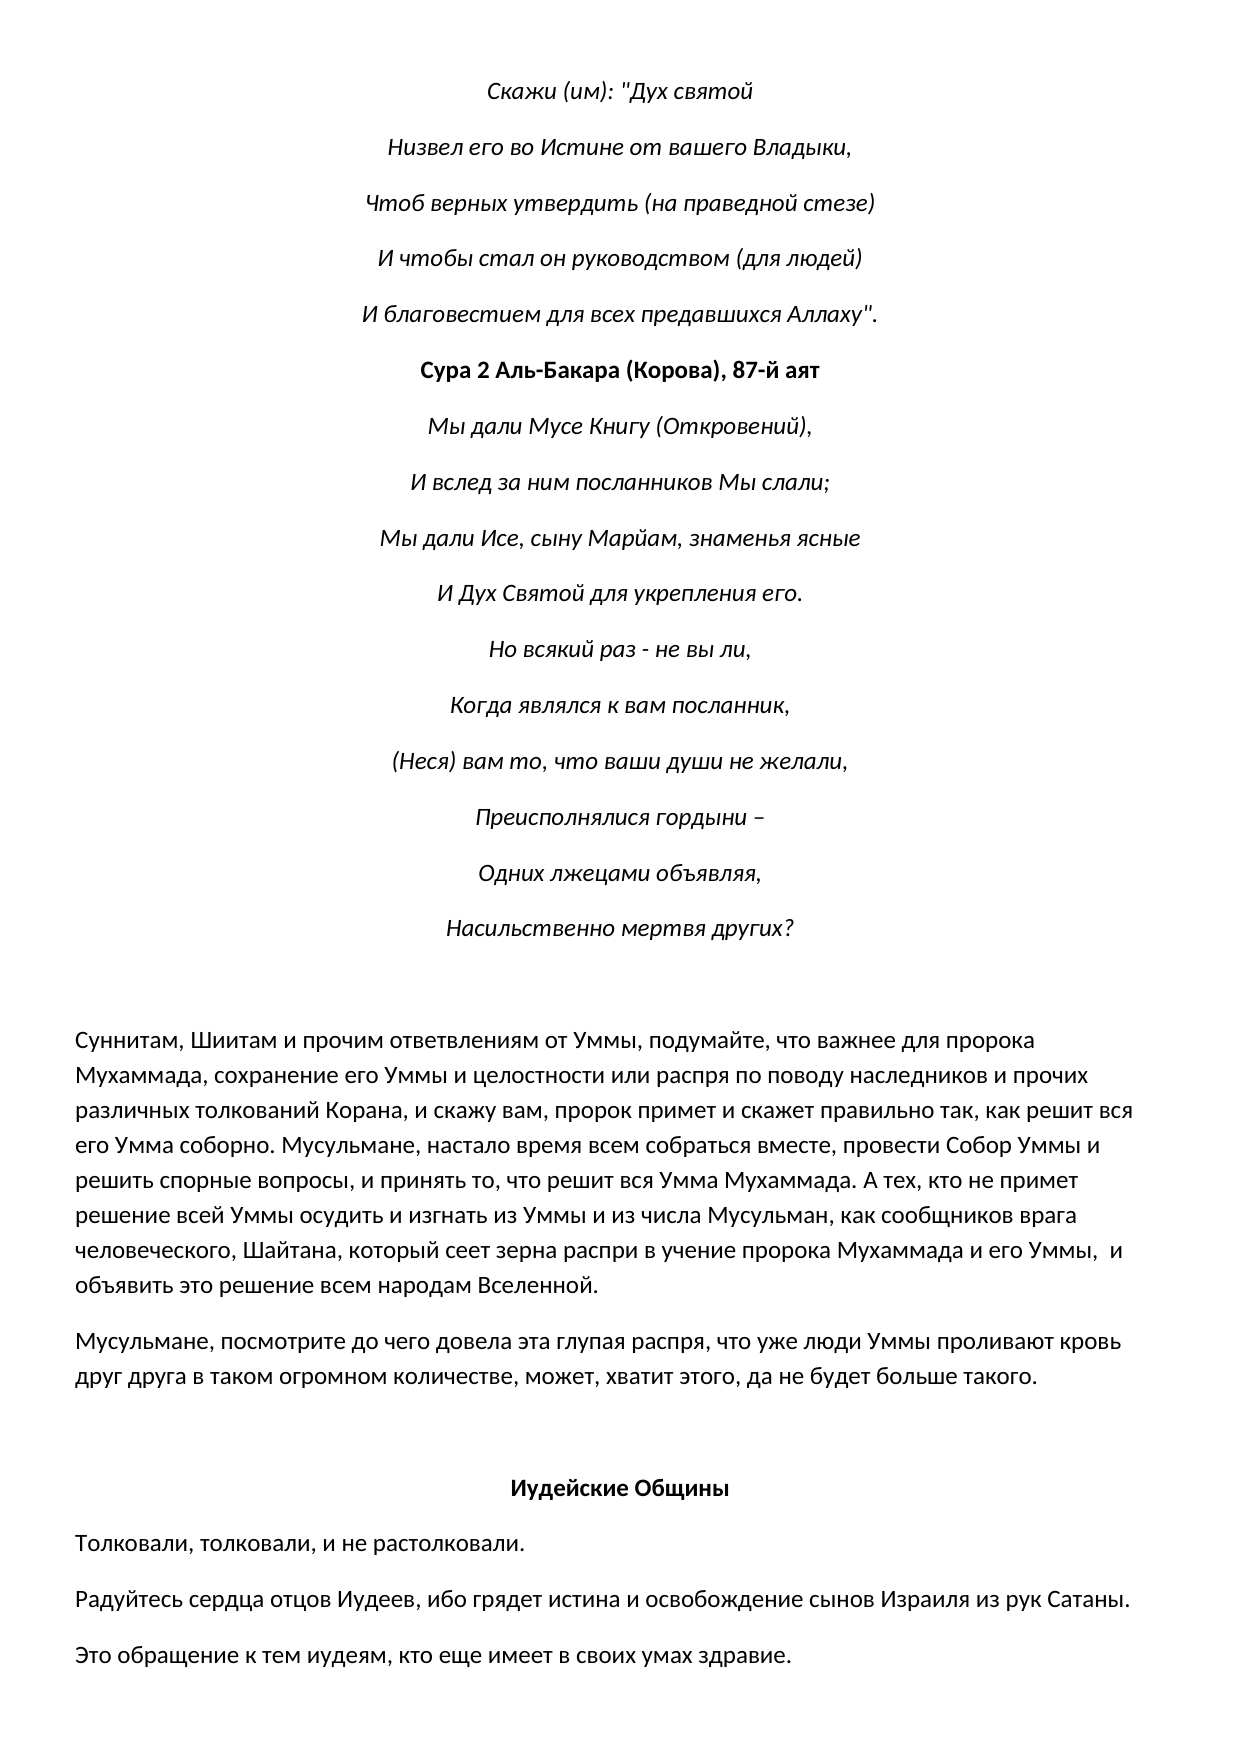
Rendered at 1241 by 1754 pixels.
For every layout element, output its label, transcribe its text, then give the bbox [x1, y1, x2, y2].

text Радуйтесь сердца отцов Иудеев, ибо грядет истина и освобождение сынов Израиля из рук Сатаны. [75, 1583, 1165, 1614]
text Сура 2 Аль-Бакара (Корова), 87-й аят [75, 354, 1165, 385]
text (Неся) вам то, что ваши души не желали, [75, 745, 1165, 776]
text Когда являлся к вам посланник, [75, 689, 1165, 720]
text Низвел его во Истине от вашего Владыки, [75, 131, 1165, 161]
text И Дух Святой для укрепления его. [75, 577, 1165, 608]
text Одних лжецами объявляя, [75, 857, 1165, 887]
text Насильственно мертвя других? [75, 912, 1165, 943]
text Чтоб верных утвердить (на праведной стезе) [75, 187, 1165, 217]
text И чтобы стал он руководством (для людей) [75, 242, 1165, 273]
text Мы дали Исе, сыну Марйам, знаменья ясные [75, 522, 1165, 552]
text Скажи (им): "Дух святой [75, 75, 1165, 106]
text Мы дали Мусе Книгу (Откровений), [75, 410, 1165, 441]
text Суннитам, Шиитам и прочим ответвлениям от Уммы, подумайте, что важнее для пророка Мухаммада, сохранение его Уммы и целостности или распря по поводу наследников и прочих различных толкований Корана, и скажу вам, пророк примет и скажет правильно так, как решит вся его Умма соборно. Мусульмане, настало время всем собраться вместе, провести Собор Уммы и решить спорные вопросы, и принять то, что решит вся Умма Мухаммада. А тех, кто не примет решение всей Уммы осудить и изгнать из Уммы и из числа Мусульман, как сообщников врага человеческого, Шайтана, который сеет зерна распри в учение пророка Мухаммада и его Уммы, и объявить это решение всем народам Вселенной. [75, 1024, 1165, 1300]
text Это обращение к тем иудеям, кто еще имеет в своих умах здравие. [75, 1639, 1165, 1670]
text Мусульмане, посмотрите до чего довела эта глупая распря, что уже люди Уммы проливают кровь друг друга в таком огромном количестве, может, хватит этого, да не будет больше такого. [75, 1325, 1165, 1391]
text Иудейские Общины [75, 1472, 1165, 1502]
text И благовестием для всех предавшихся Аллаху". [75, 298, 1165, 329]
text Толковали, толковали, и не растолковали. [75, 1527, 1165, 1558]
text И вслед за ним посланников Мы слали; [75, 466, 1165, 496]
text Преисполнялися гордыни – [75, 801, 1165, 831]
text Но всякий раз - не вы ли, [75, 633, 1165, 664]
